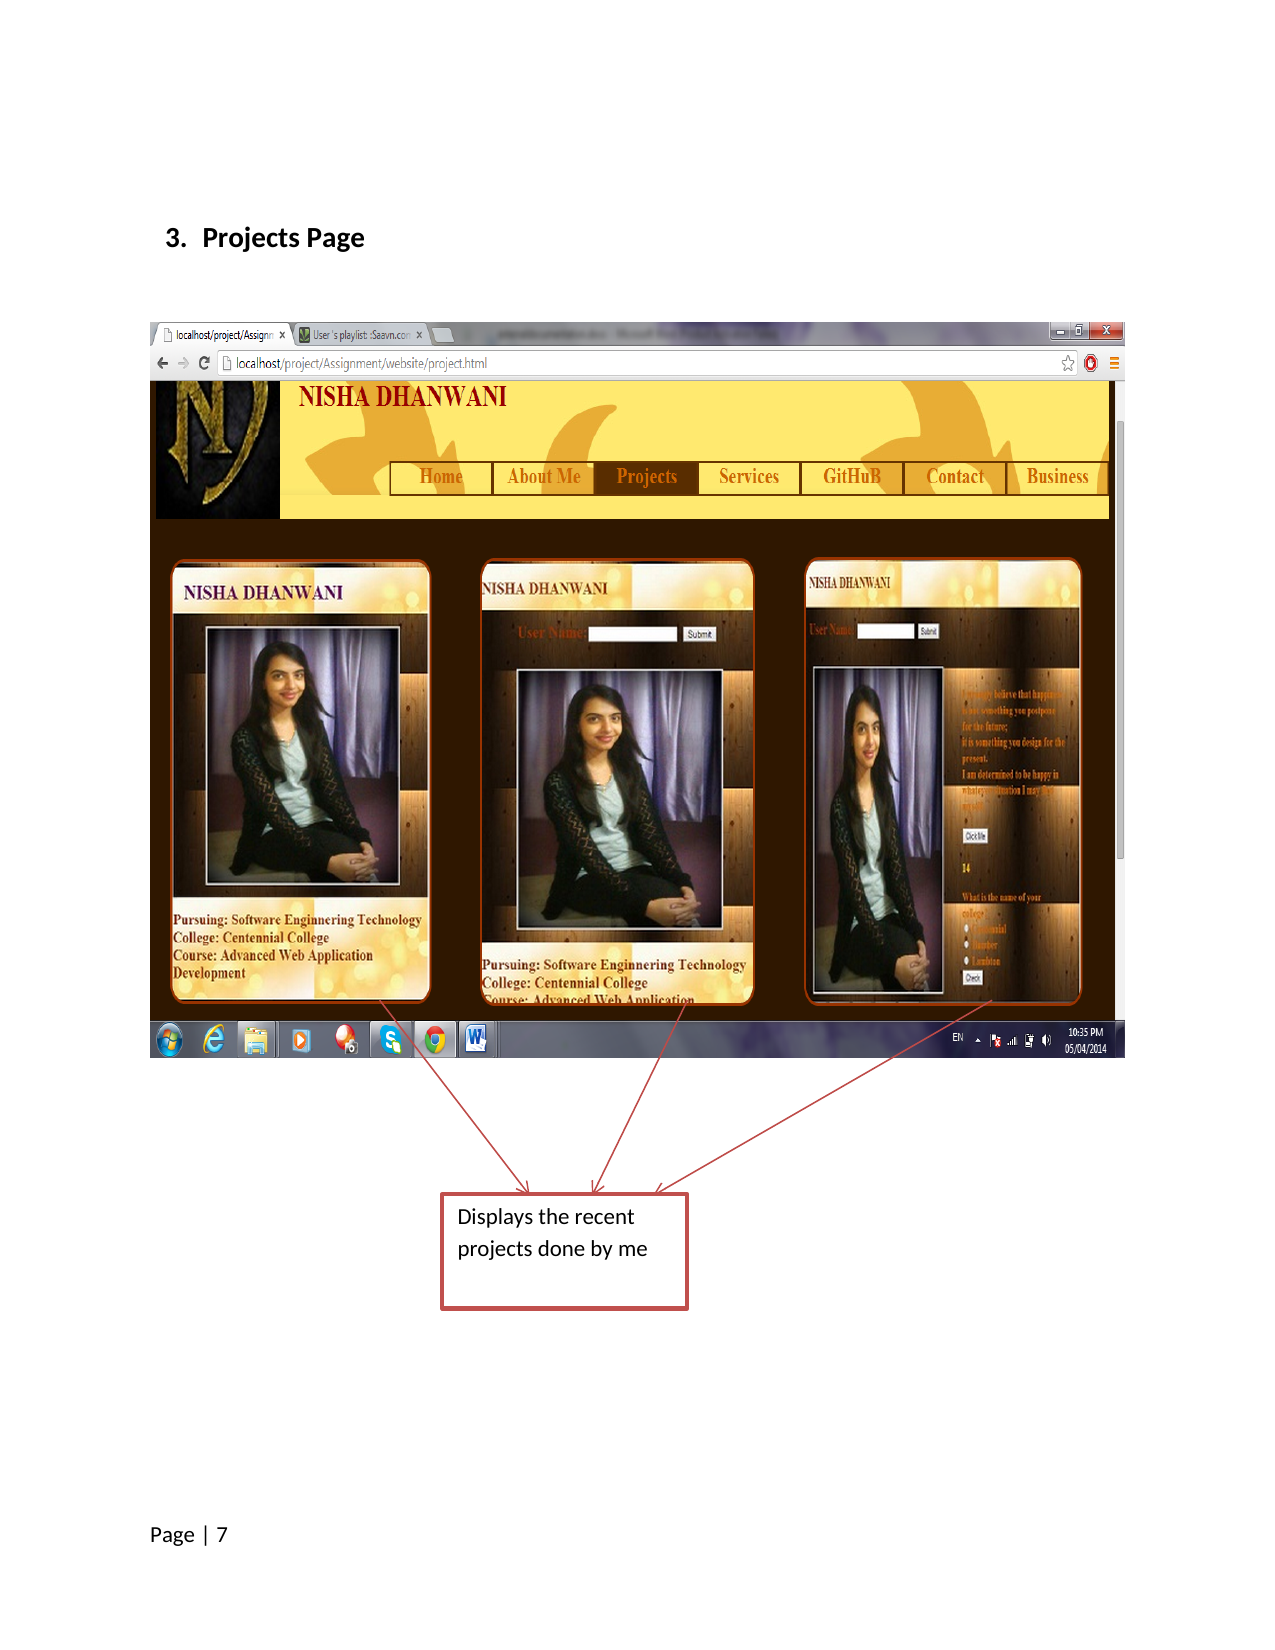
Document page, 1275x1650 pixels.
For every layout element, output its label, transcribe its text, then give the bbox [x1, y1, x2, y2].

list Projects Page [165, 219, 1125, 255]
picture [150, 322, 1125, 1058]
